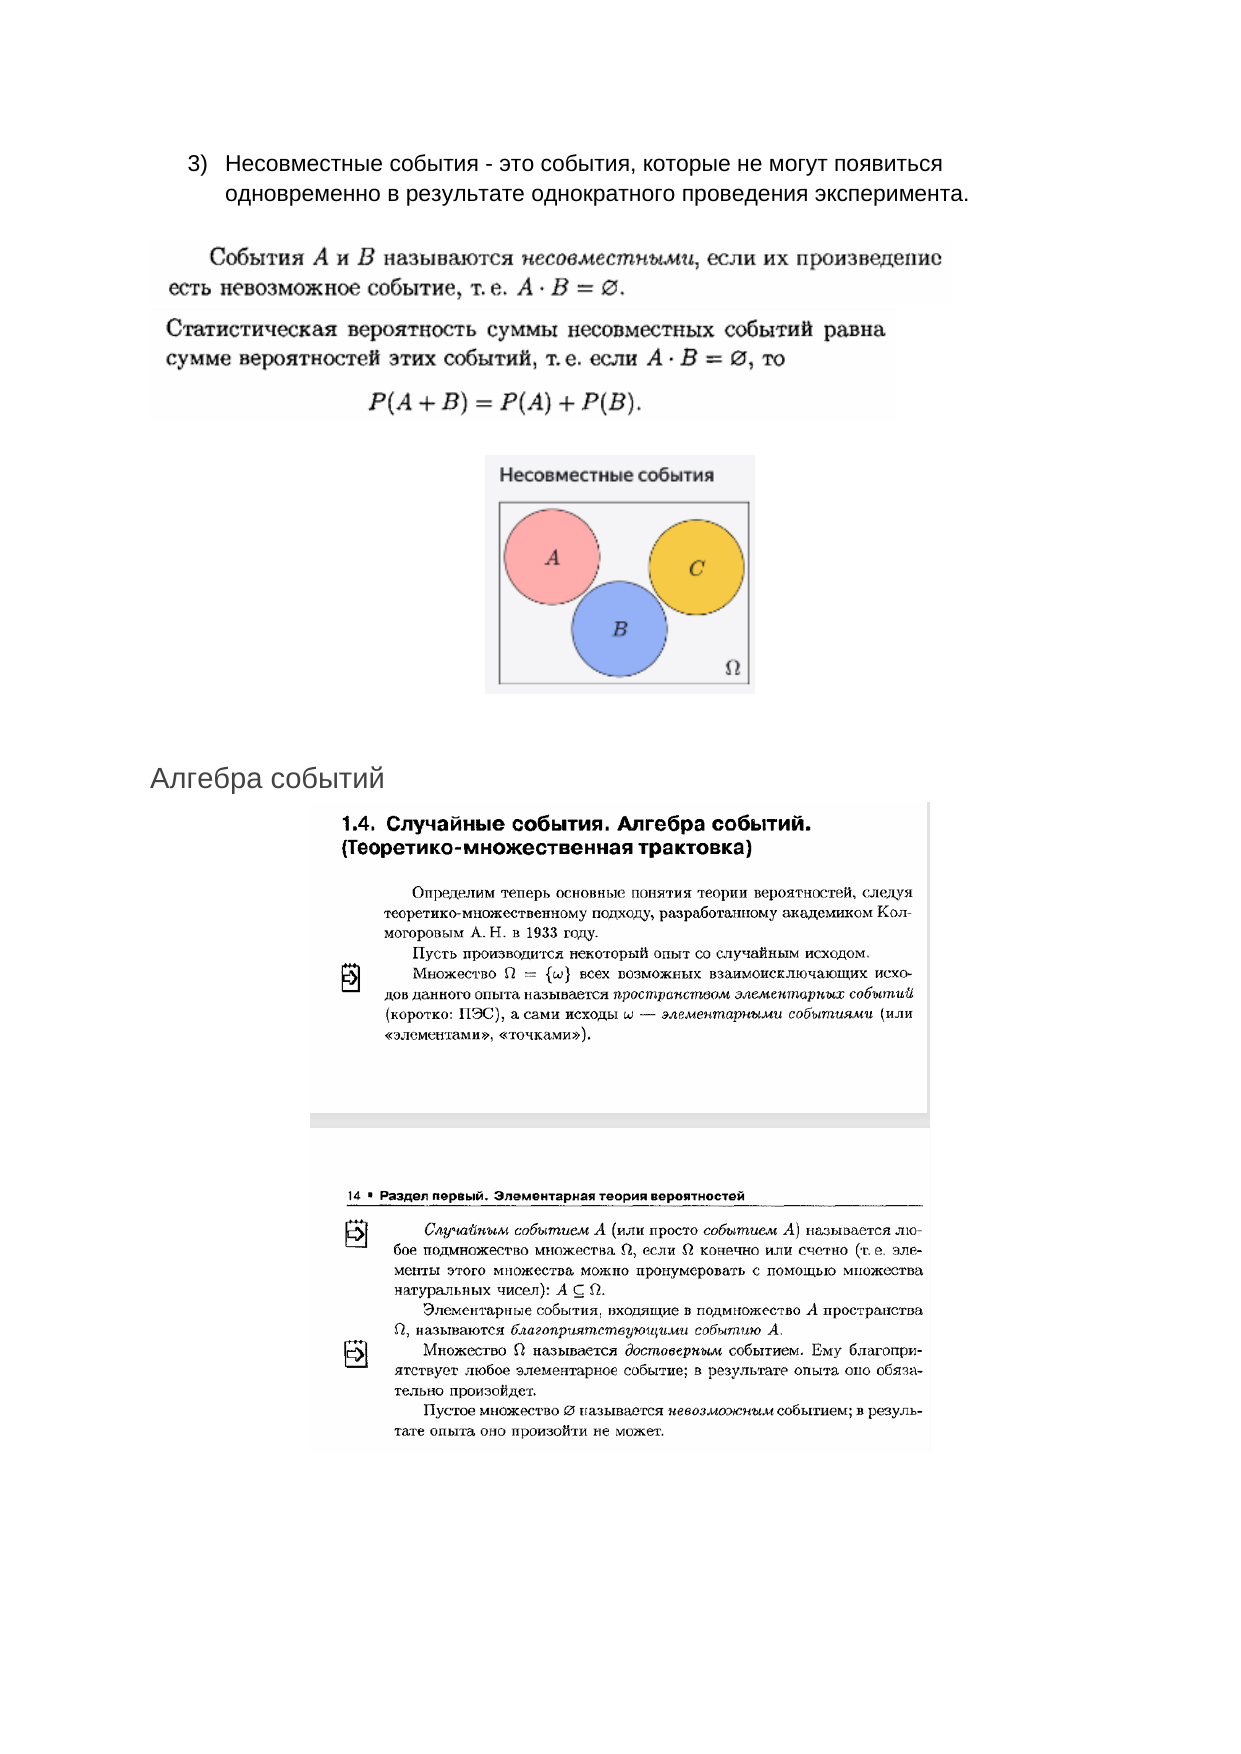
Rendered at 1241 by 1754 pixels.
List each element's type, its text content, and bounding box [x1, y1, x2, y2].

subtitle Алгебра событий [150, 761, 1090, 794]
list Несовместные события - это события, которые не могут появиться одновременно в результате однократного проведения эксперимента. [187, 150, 1090, 207]
picture [150, 308, 897, 422]
picture [485, 455, 756, 694]
picture [310, 802, 930, 1453]
picture [150, 240, 953, 305]
